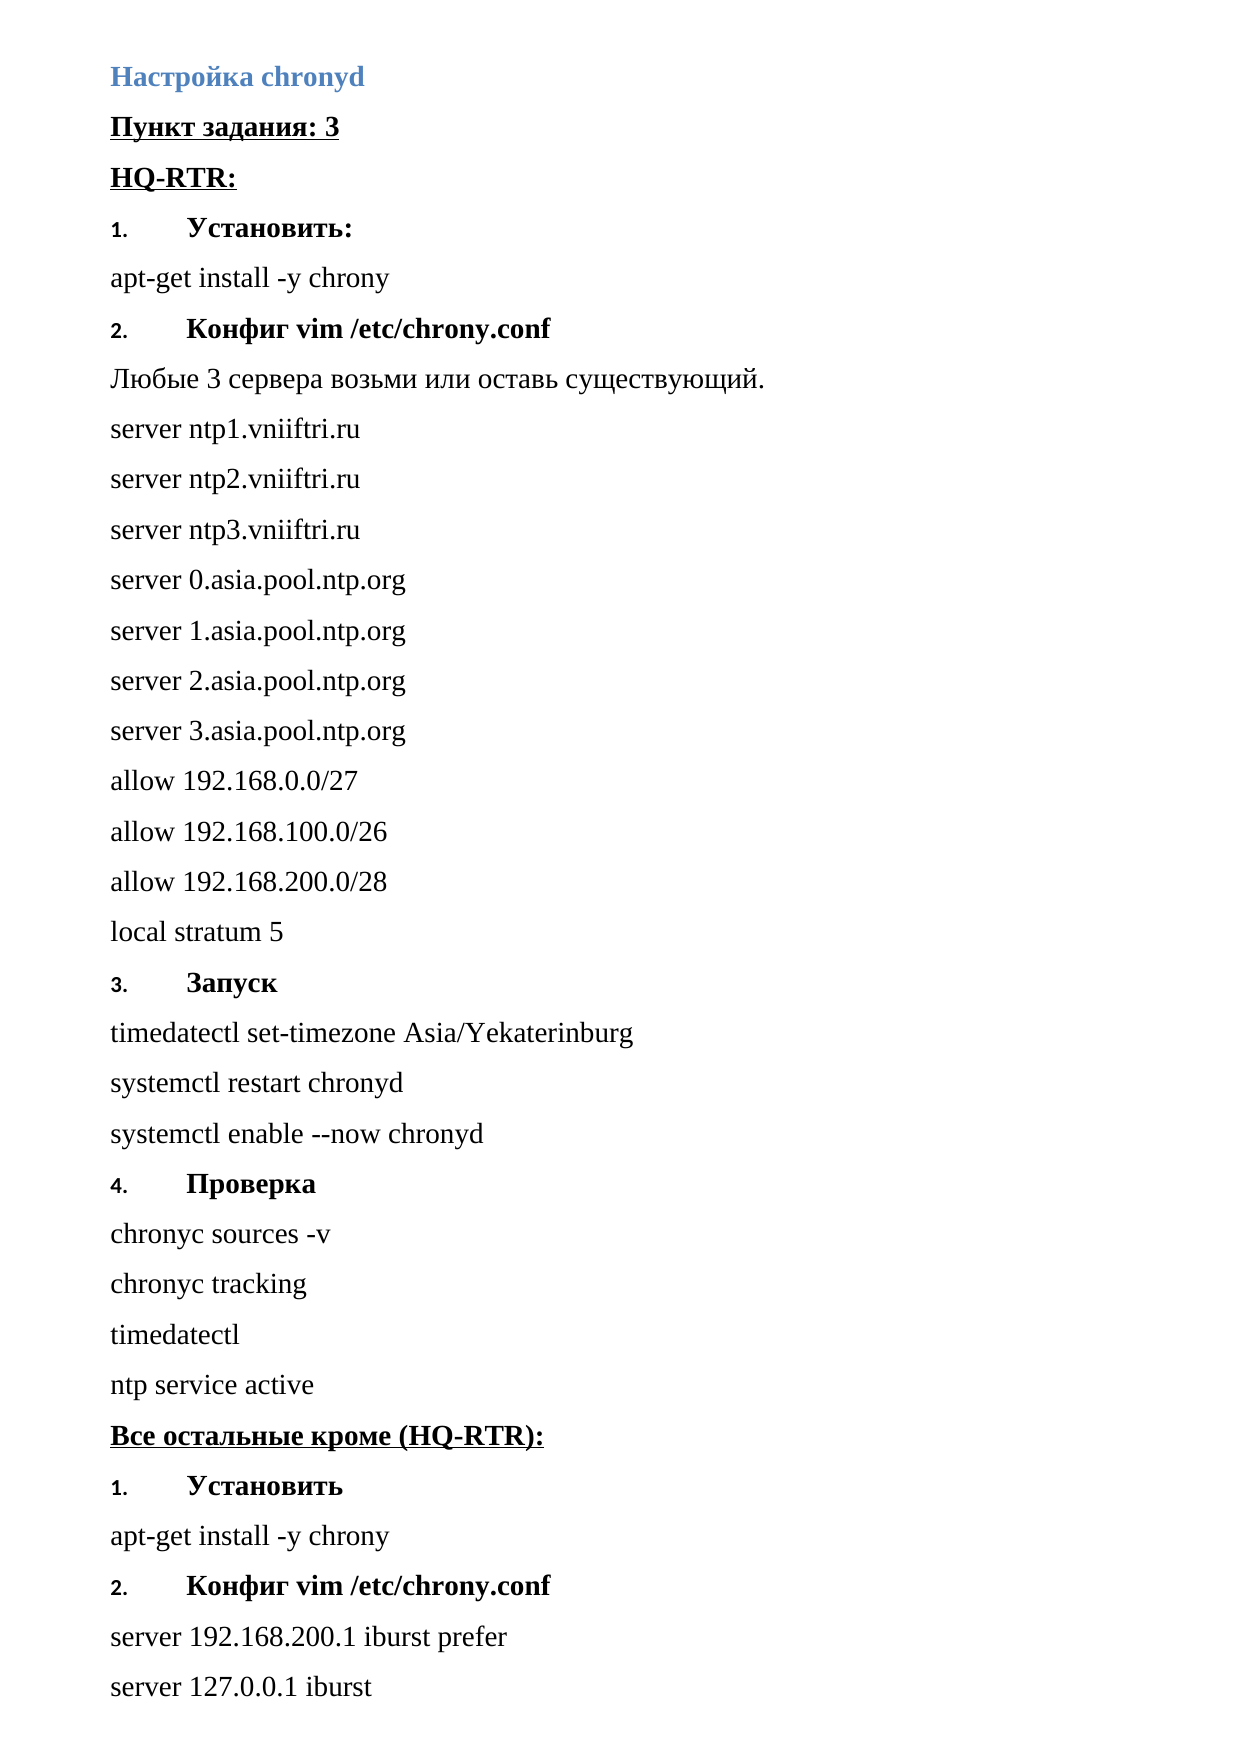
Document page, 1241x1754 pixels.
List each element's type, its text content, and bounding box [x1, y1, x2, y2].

text allow 192.168.100.0/26 [36, 814, 1202, 847]
text Пункт задания: 3 [36, 109, 1202, 143]
list Проверка [36, 1166, 1202, 1199]
list Конфиг vim /etc/chrony.conf [36, 1568, 1202, 1602]
text apt-get install -y chrony [36, 1518, 1202, 1552]
text Все остальные кроме (HQ-RTR): [36, 1418, 1202, 1451]
text server 2.asia.pool.ntp.org [36, 663, 1202, 696]
text Настройка chronyd [36, 59, 1202, 93]
text server 192.168.200.1 iburst prefer [36, 1619, 1202, 1652]
text local stratum 5 [36, 914, 1202, 948]
list Запуск [36, 965, 1202, 998]
text server 0.asia.pool.ntp.org [36, 562, 1202, 596]
text HQ-RTR: [36, 160, 1202, 193]
text server ntp1.vniiftri.ru [36, 411, 1202, 445]
text systemctl restart chronyd [36, 1065, 1202, 1099]
text server 127.0.0.1 iburst [36, 1669, 1202, 1703]
text chronyc tracking [36, 1267, 1202, 1300]
text server ntp2.vniiftri.ru [36, 462, 1202, 495]
text allow 192.168.200.0/28 [36, 864, 1202, 898]
text server 1.asia.pool.ntp.org [36, 613, 1202, 646]
list Конфиг vim /etc/chrony.conf [36, 311, 1202, 344]
text systemctl enable --now chronyd [36, 1116, 1202, 1149]
text Любые 3 сервера возьми или оставь существующий. [36, 361, 1202, 394]
text chronyc sources -v [36, 1216, 1202, 1250]
text server 3.asia.pool.ntp.org [36, 713, 1202, 747]
list Установить: [36, 210, 1202, 244]
text allow 192.168.0.0/27 [36, 763, 1202, 797]
text server ntp3.vniiftri.ru [36, 512, 1202, 546]
text ntp service active [36, 1367, 1202, 1401]
text timedatectl set-timezone Asia/Yekaterinburg [110, 1015, 1202, 1049]
text apt-get install -y chrony [36, 260, 1202, 294]
text timedatectl [36, 1317, 1202, 1351]
list Установить [36, 1468, 1202, 1501]
